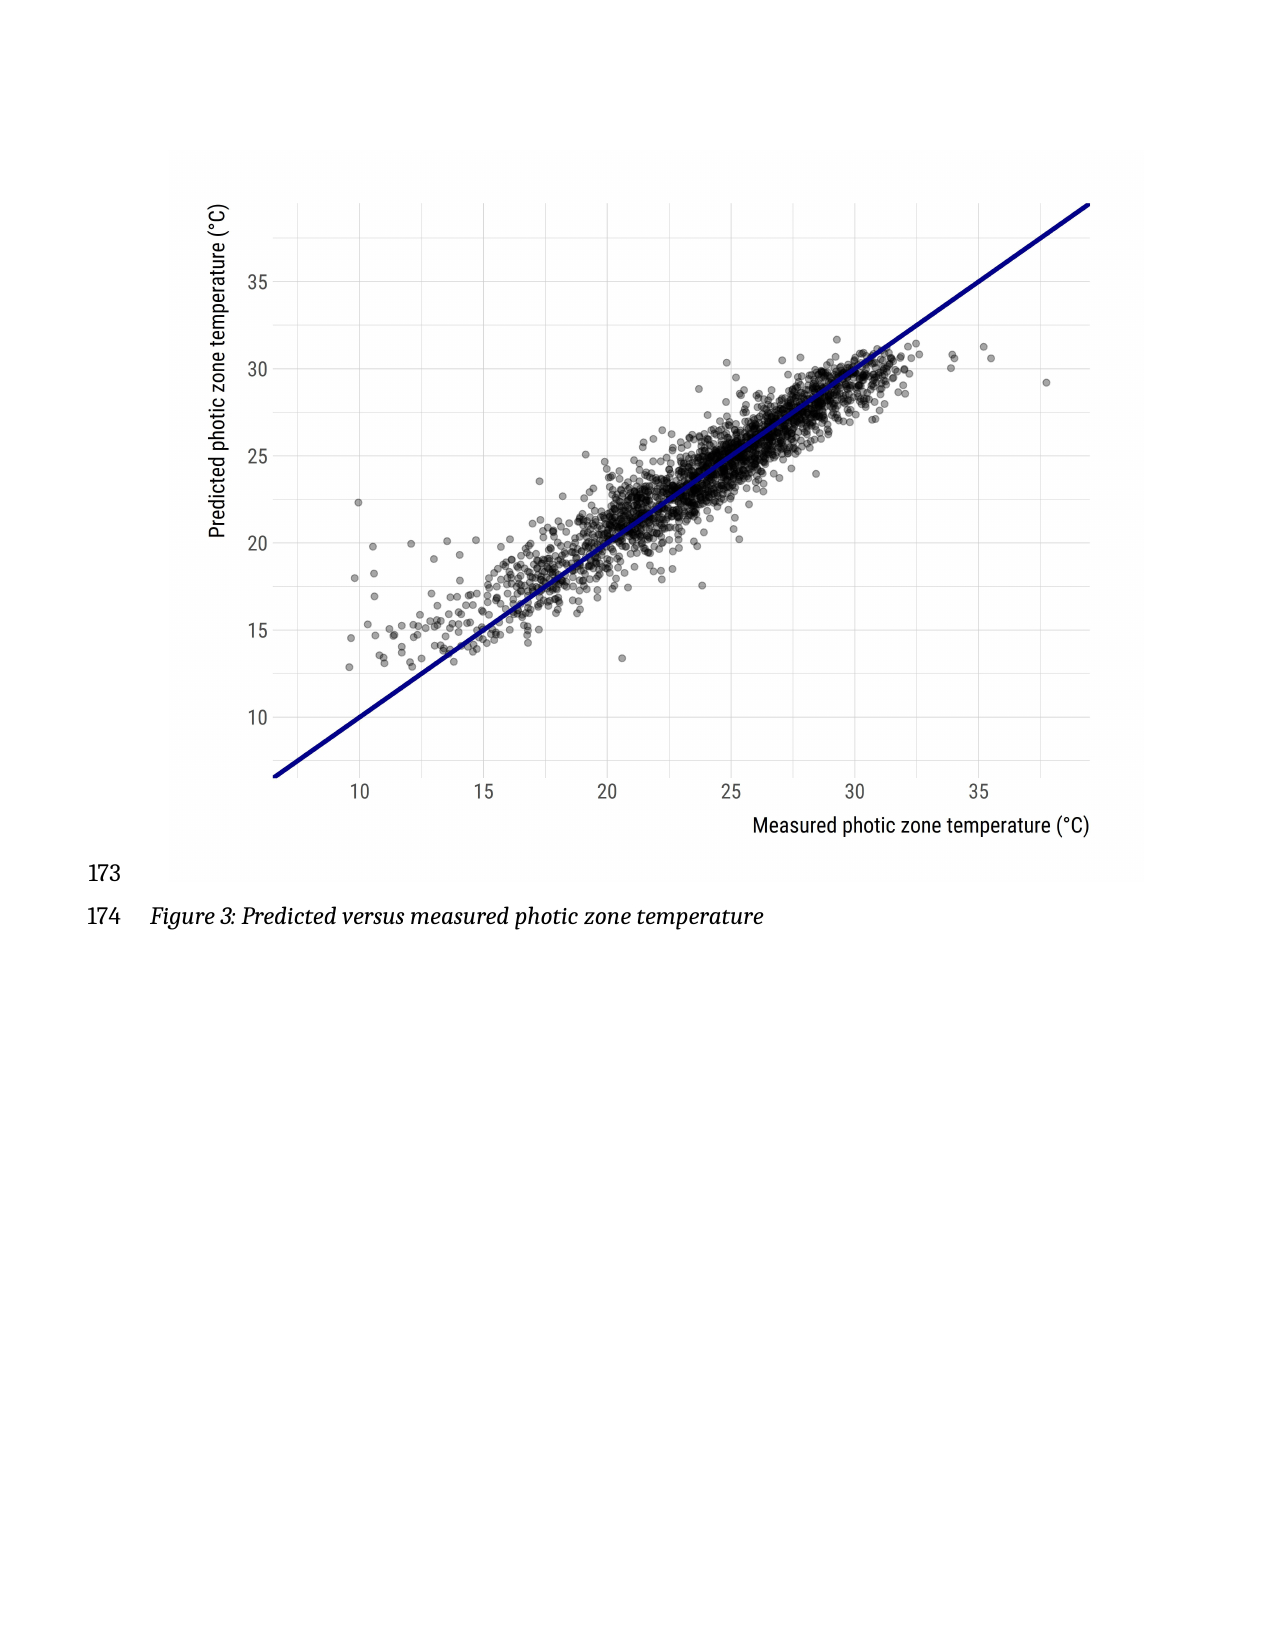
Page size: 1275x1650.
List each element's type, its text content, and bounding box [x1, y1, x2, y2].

text Figure 3: Predicted versus measured photic zone temperature [150, 902, 1125, 931]
picture [168, 150, 1144, 882]
